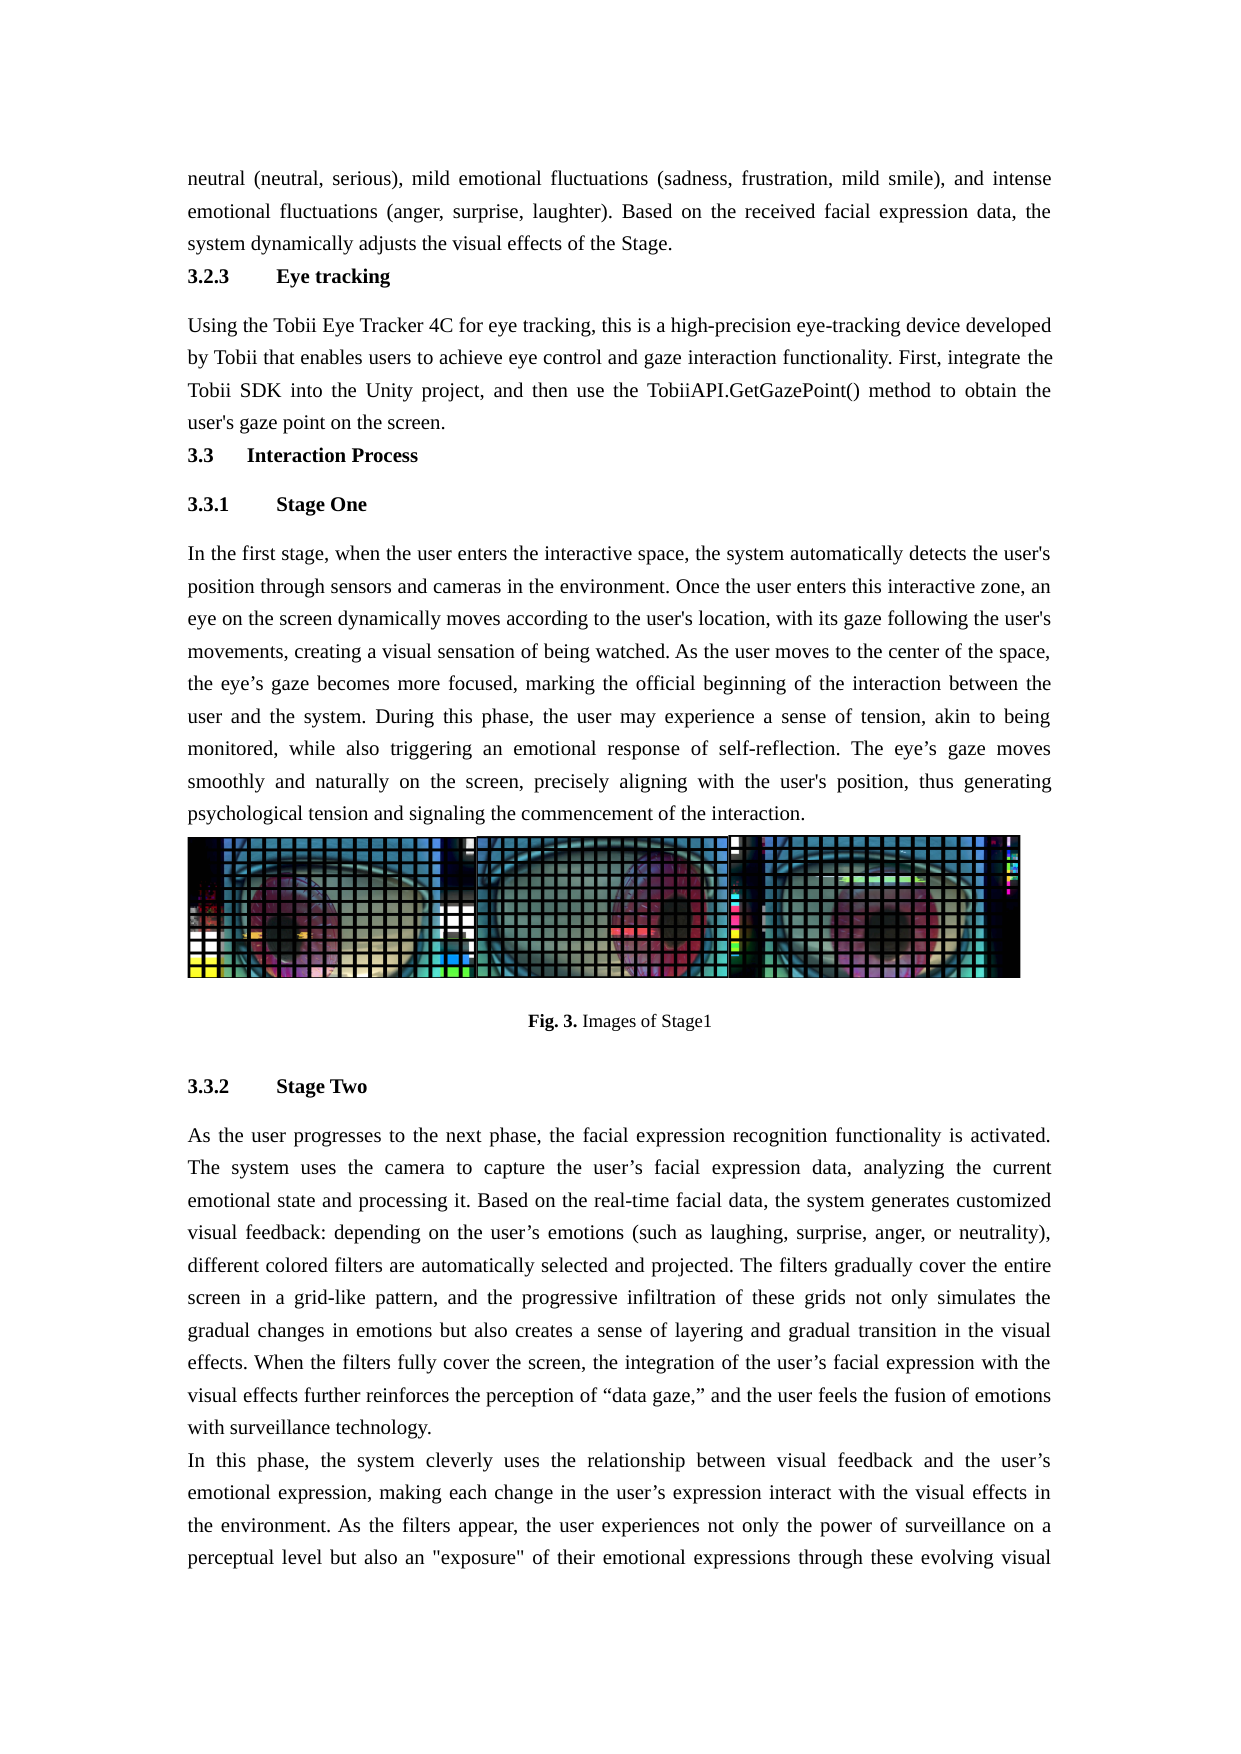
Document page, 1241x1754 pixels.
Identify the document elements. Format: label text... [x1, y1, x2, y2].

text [187, 162, 1053, 259]
text Using the Tobii Eye Tracker 4C for eye tracking, this is a high-precision eye-tracking device developed by Tobii that enables users to achieve eye control and gaze interaction functionality. First, integrate the Tobii SDK into the Unity project, and then use the TobiiAPI.GetGazePoint() method to obtain the user's gaze point on the screen. [187, 309, 1053, 439]
text In the first stage, when the user enters the interactive space, the system automatically detects the user's position through sensors and cameras in the environment. Once the user enters this interactive zone, an eye on the screen dynamically moves according to the user's location, with its gaze following the user's movements, creating a visual sensation of being watched. As the user moves to the center of the space, the eye’s gaze becomes more focused, marking the official beginning of the interaction between the user and the system. During this phase, the user may experience a sense of tension, akin to being monitored, while also triggering an emotional response of self-reflection. The eye’s gaze moves smoothly and naturally on the screen, precisely aligning with the user's position, thus generating psychological tension and signaling the commencement of the interaction. [187, 537, 1053, 829]
subtitle Eye tracking [187, 259, 1053, 292]
subtitle Stage Two [187, 1069, 1053, 1102]
text As the user progresses to the next phase, the facial expression recognition functionality is activated. The system uses the camera to capture the user’s facial expression data, analyzing the current emotional state and processing it. Based on the real-time facial data, the system generates customized visual feedback: depending on the user’s emotions (such as laughing, surprise, anger, or neutrality), different colored filters are automatically selected and projected. The filters gradually cover the entire screen in a grid-like pattern, and the progressive infiltration of these grids not only simulates the gradual changes in emotions but also creates a sense of layering and gradual transition in the visual effects. When the filters fully cover the screen, the integration of the user’s facial expression with the visual effects further reinforces the perception of “data gaze,” and the user feels the fusion of emotions with surveillance technology. [187, 1119, 1053, 1444]
subtitle Stage One [187, 488, 1053, 520]
subtitle Interaction Process [187, 439, 1053, 471]
text Fig. 3. Images of Stage1 [187, 1004, 1053, 1037]
picture [187, 835, 1021, 978]
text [187, 1444, 1053, 1574]
